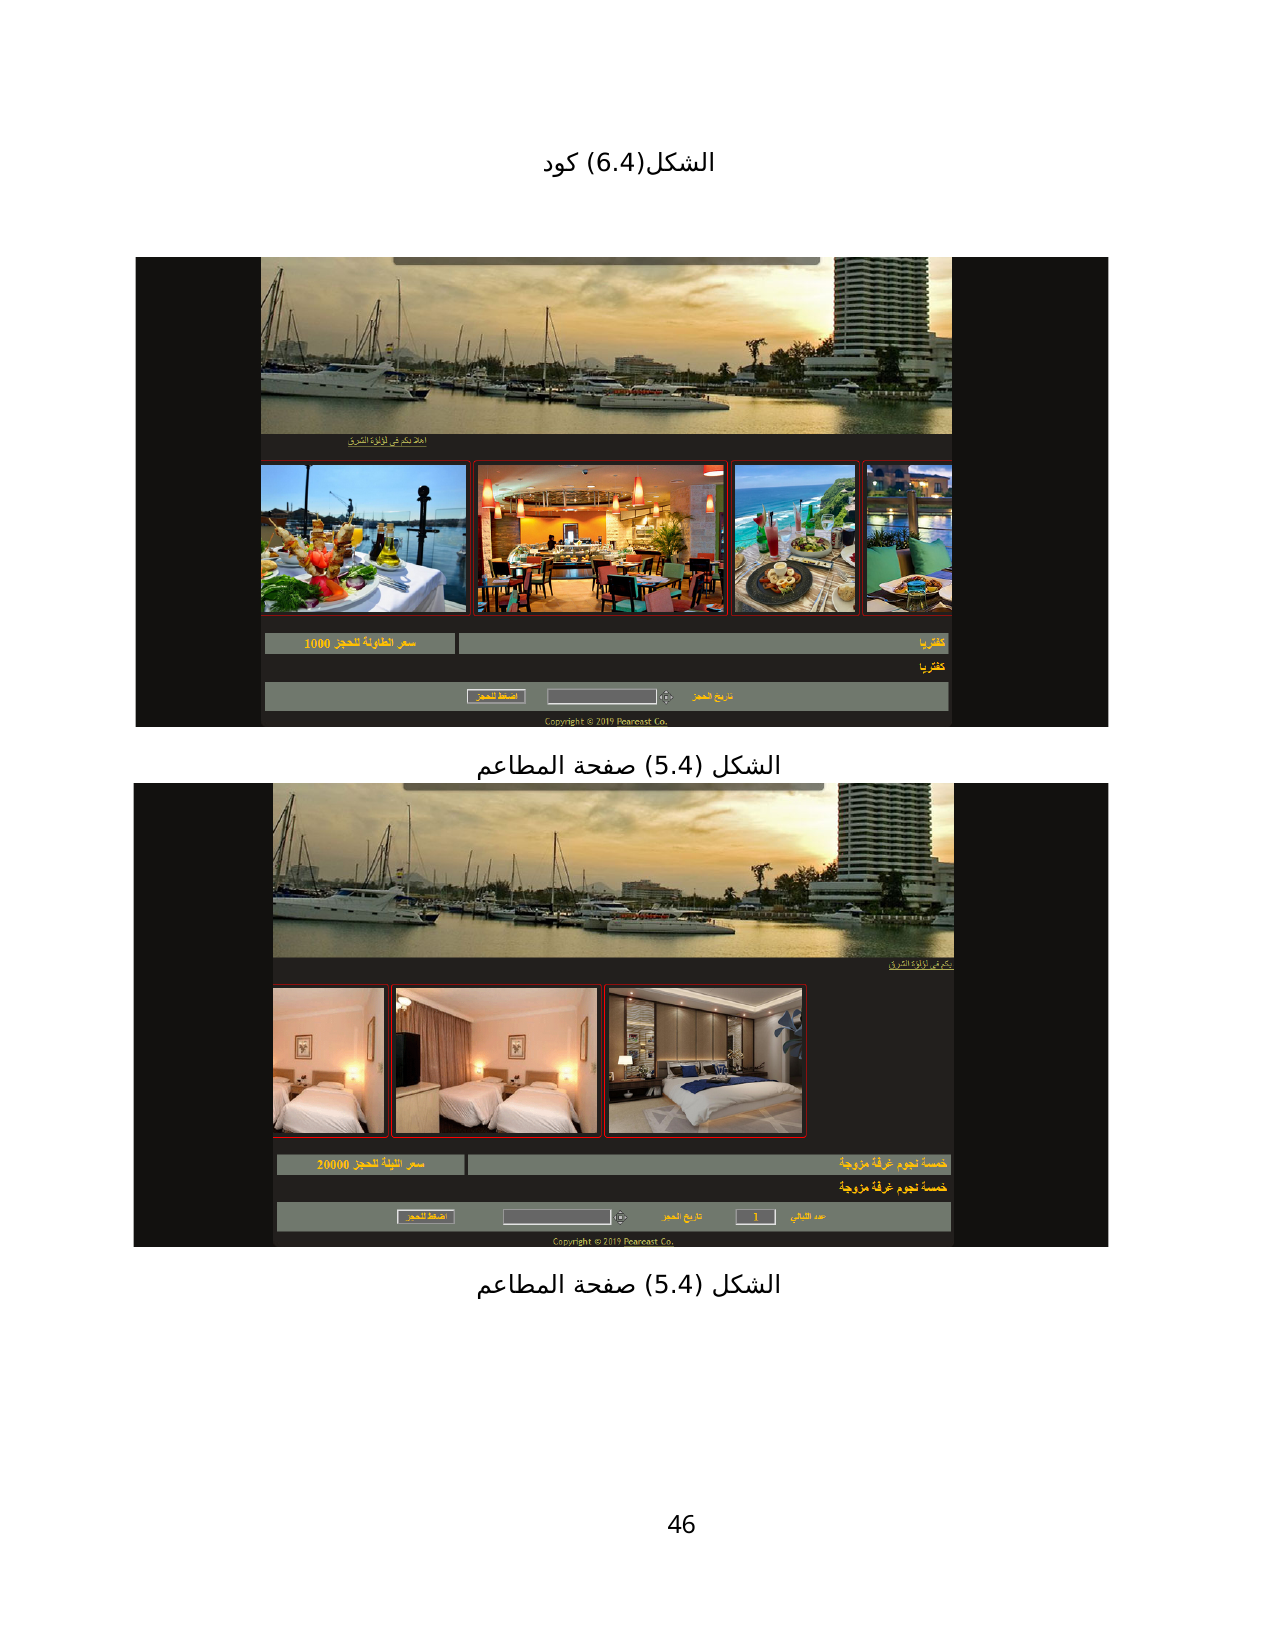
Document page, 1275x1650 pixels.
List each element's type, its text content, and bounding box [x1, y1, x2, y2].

text الشكل (5.4) صفحة المطاعم [149, 1271, 1108, 1300]
text الشكل(6.4) كود [149, 148, 1108, 177]
picture [133, 783, 1109, 1247]
picture [135, 257, 1109, 727]
text الشكل (5.4) صفحة المطاعم [149, 751, 1108, 783]
